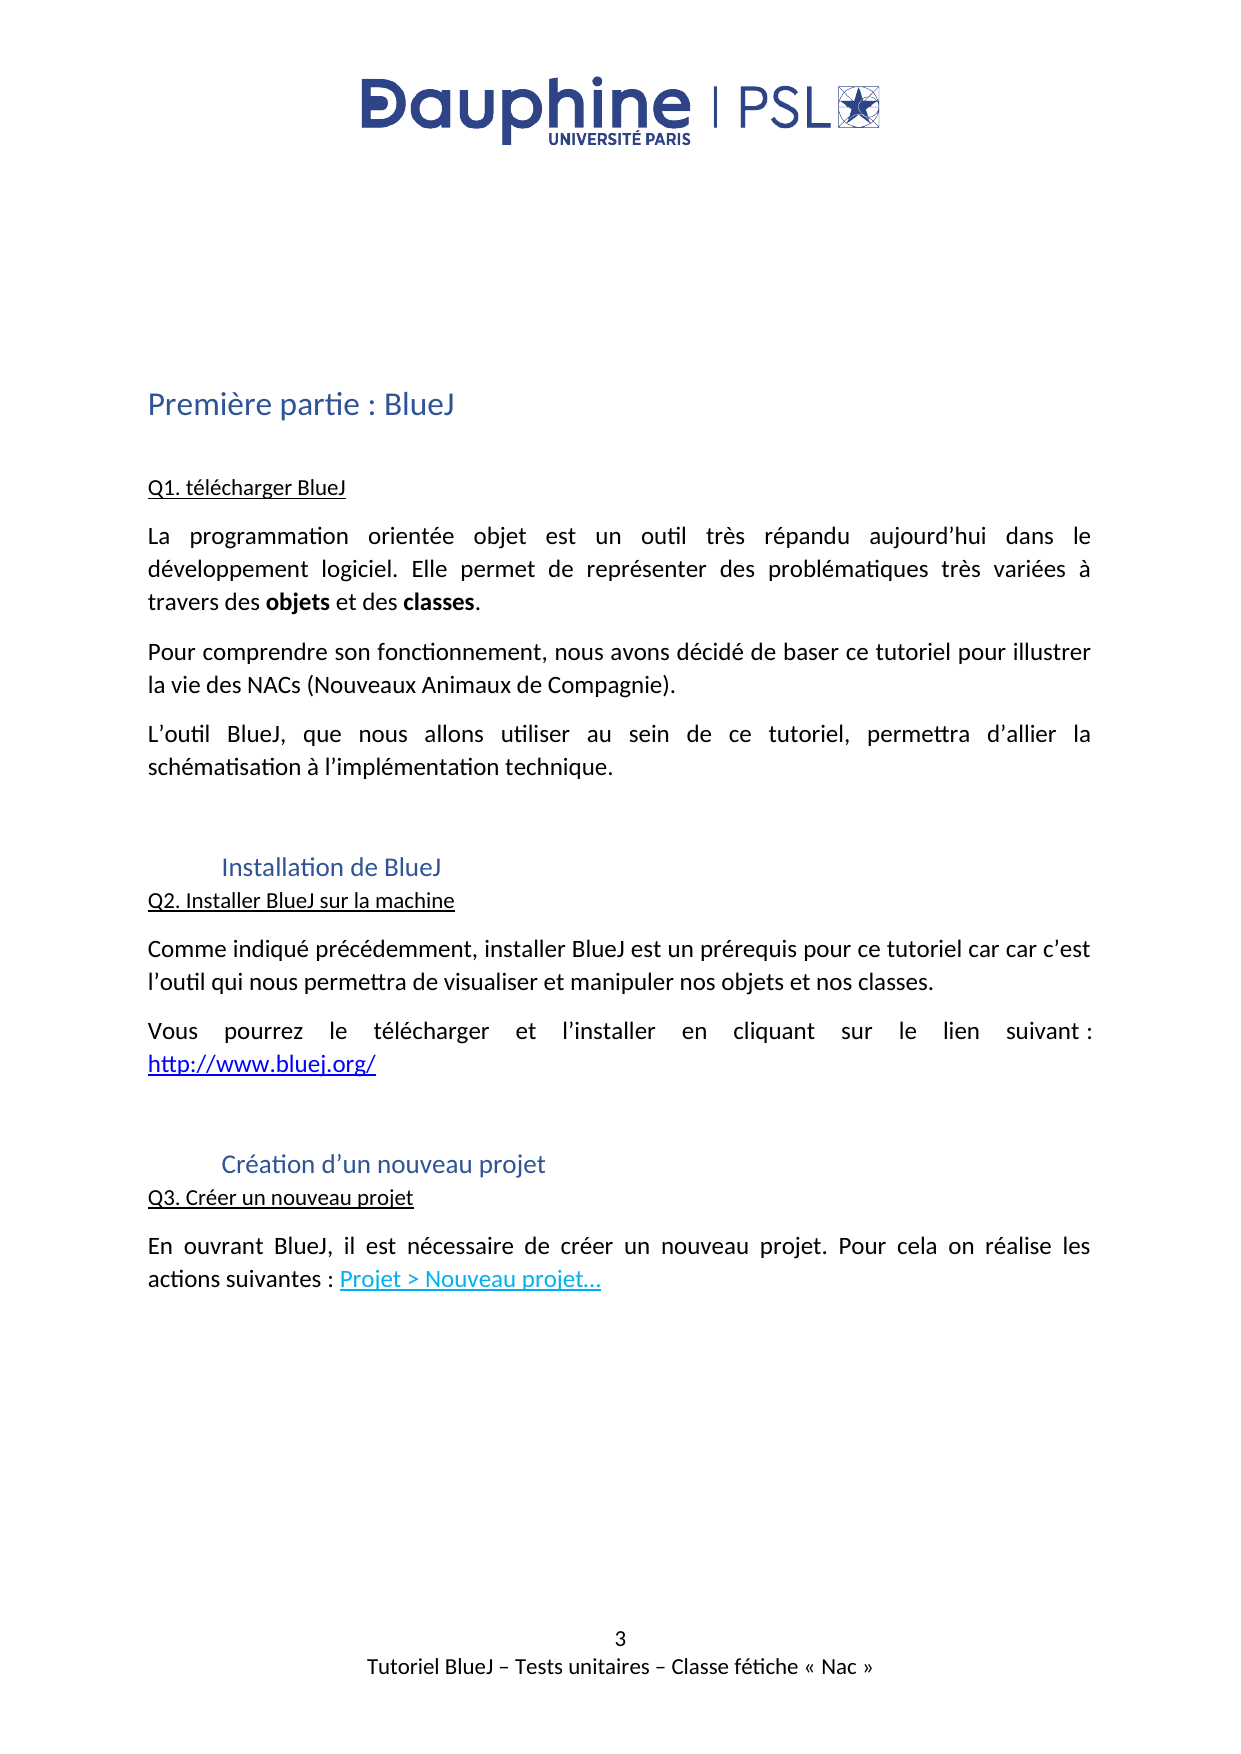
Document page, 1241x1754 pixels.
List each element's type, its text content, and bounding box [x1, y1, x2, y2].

text En ouvrant BlueJ, il est nécessaire de créer un nouveau projet. Pour cela on réalise les actions suivantes : Projet > Nouveau projet… [148, 1230, 1093, 1293]
text Q1. télécharger BlueJ [148, 473, 1093, 502]
subtitle Installation de BlueJ [148, 850, 1093, 883]
subtitle Première partie : BlueJ [148, 383, 1093, 423]
subtitle Création d’un nouveau projet [148, 1147, 1093, 1181]
picture [358, 73, 882, 148]
text Vous pourrez le télécharger et l’installer en cliquant sur le lien suivant : http://www.bluej.org/ [148, 1015, 1093, 1079]
text Comme indiqué précédemment, installer BlueJ est un prérequis pour ce tutoriel car car c’est l’outil qui nous permettra de visualiser et manipuler nos objets et nos classes. [148, 933, 1093, 996]
text Pour comprendre son fonctionnement, nous avons décidé de baser ce tutoriel pour illustrer la vie des NACs (Nouveaux Animaux de Compagnie). [148, 636, 1093, 699]
text Q2. Installer BlueJ sur la machine [148, 886, 1093, 914]
text L’outil BlueJ, que nous allons utiliser au sein de ce tutoriel, permettra d’allier la schématisation à l’implémentation technique. [148, 718, 1093, 782]
text Q3. Créer un nouveau projet [148, 1183, 1093, 1211]
text La programmation orientée objet est un outil très répandu aujourd’hui dans le développement logiciel. Elle permet de représenter des problématiques très variées à travers des objets et des classes. [148, 520, 1093, 617]
